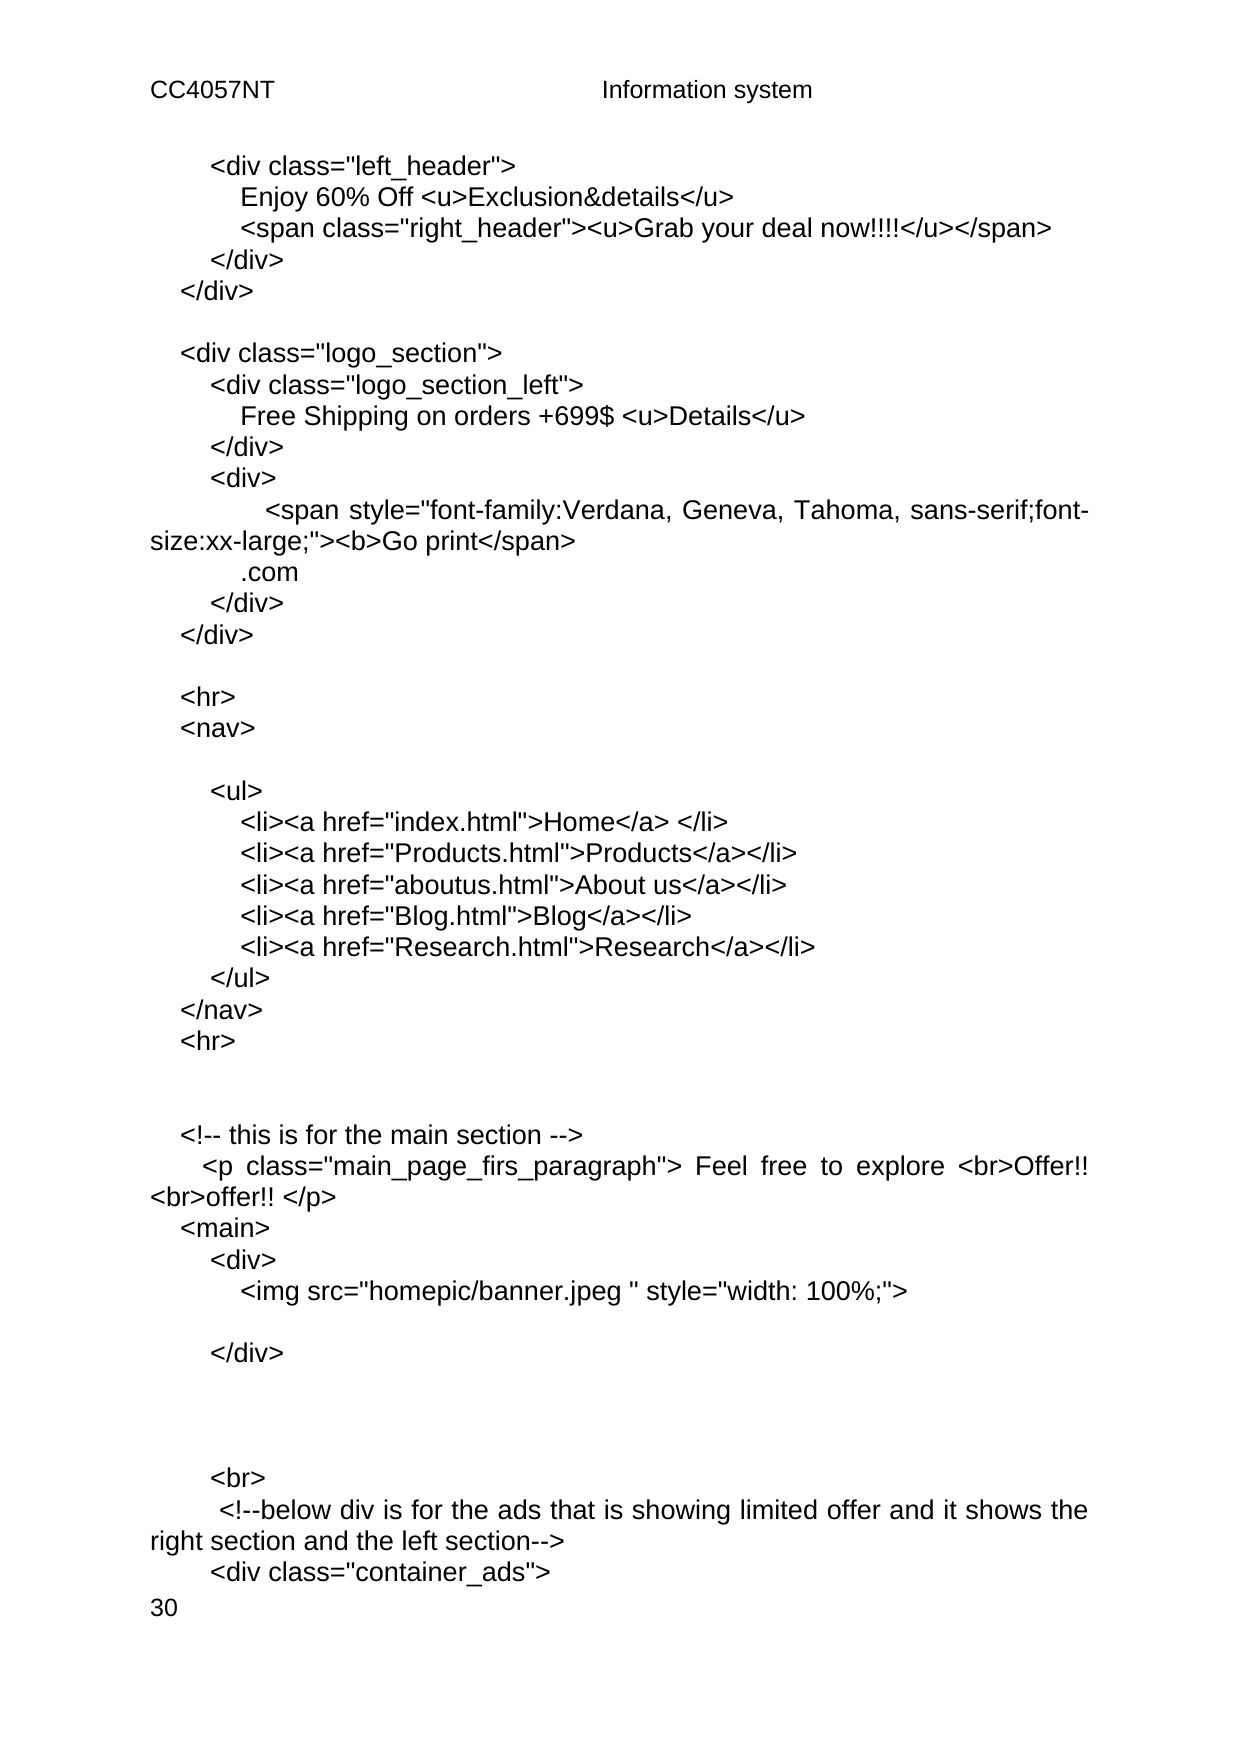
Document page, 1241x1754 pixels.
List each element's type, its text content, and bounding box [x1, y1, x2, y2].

text <span class="right_header"><u>Grab your deal now!!!!</u></span> [150, 212, 1090, 244]
text <img src="homepic/banner.jpeg " style="width: 100%;"> [150, 1275, 1090, 1306]
text <p class="main_page_firs_paragraph"> Feel free to explore <br>Offer!!<br>offer!! </p> [150, 1150, 1090, 1212]
text <li><a href="index.html">Home</a> </li> [150, 806, 1090, 837]
text <li><a href="Blog.html">Blog</a></li> [150, 900, 1090, 931]
text <div class="logo_section_left"> [150, 369, 1090, 400]
text .com [150, 556, 1090, 587]
text <ul> [150, 775, 1090, 806]
text <li><a href="Research.html">Research</a></li> [150, 931, 1090, 962]
text </div> [150, 619, 1090, 650]
text <main> [150, 1212, 1090, 1244]
text <div class="left_header"> [150, 150, 1090, 181]
text <hr> [150, 681, 1090, 712]
text <span style="font-family:Verdana, Geneva, Tahoma, sans-serif;font-size:xx-large;"><b>Go print</span> [150, 494, 1090, 556]
text <nav> [150, 712, 1090, 744]
text </div> [150, 275, 1090, 306]
text </div> [150, 1337, 1090, 1369]
text <div> [150, 1244, 1090, 1275]
text <!-- this is for the main section --> [150, 1119, 1090, 1150]
text <div class="logo_section"> [150, 337, 1090, 369]
text <li><a href="aboutus.html">About us</a></li> [150, 869, 1090, 900]
text <br> [150, 1462, 1090, 1494]
text Enjoy 60% Off <u>Exclusion&details</u> [150, 181, 1090, 212]
text </ul> [150, 962, 1090, 994]
text <hr> [150, 1025, 1090, 1056]
text <!--below div is for the ads that is showing limited offer and it shows the right section and the left section--> [150, 1494, 1090, 1556]
text </div> [150, 244, 1090, 275]
text <li><a href="Products.html">Products</a></li> [150, 837, 1090, 869]
text <div class="container_ads"> [150, 1556, 1090, 1587]
text </nav> [150, 994, 1090, 1025]
text Free Shipping on orders +699$ <u>Details</u> [150, 400, 1090, 431]
text <div> [150, 462, 1090, 494]
text </div> [150, 587, 1090, 619]
text </div> [150, 431, 1090, 462]
